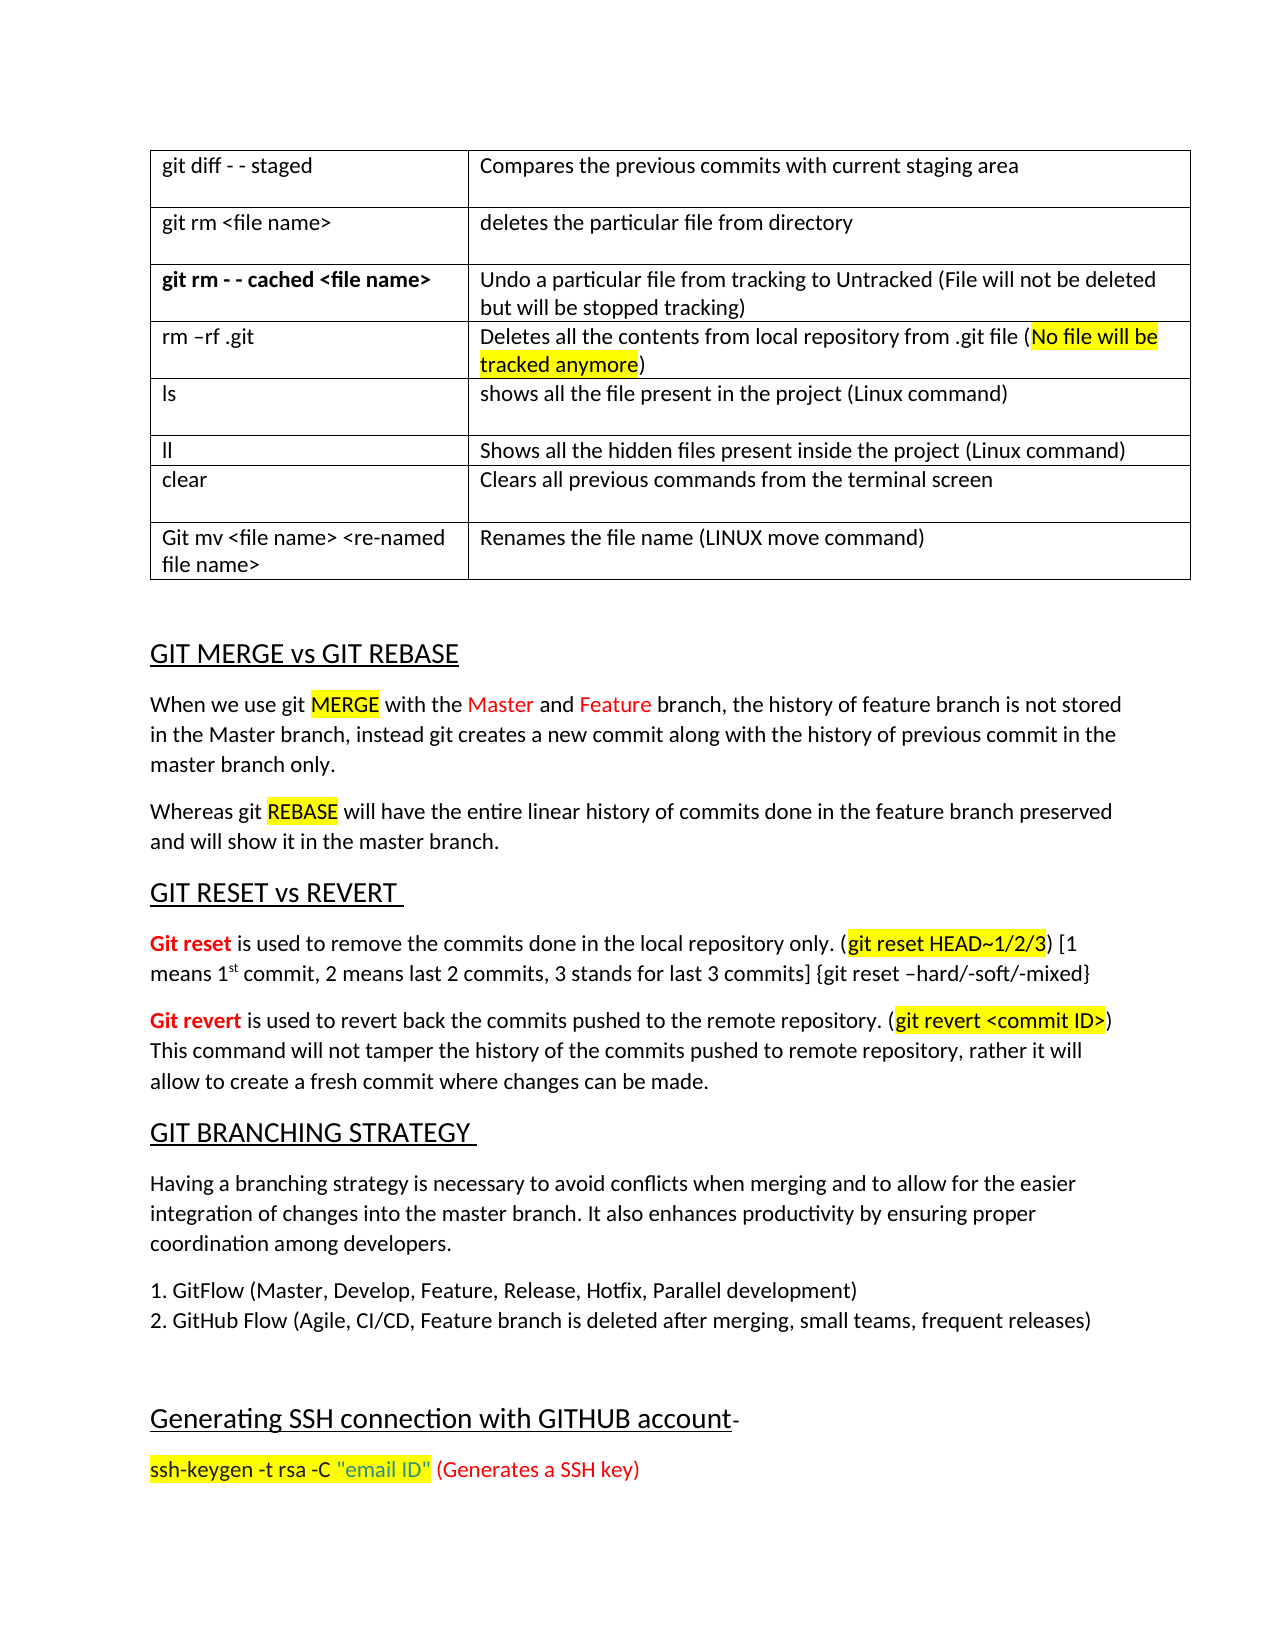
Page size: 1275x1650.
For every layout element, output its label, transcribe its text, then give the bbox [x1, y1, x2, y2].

text ssh-keygen -t rsa -C "email ID" (Generates a SSH key) [431, 1455, 1125, 1483]
text GIT MERGE vs GIT REBASE [150, 635, 1125, 670]
table_cell Clears all previous commands from the terminal screen [469, 466, 1190, 522]
text When we use git MERGE with the Master and Feature branch, the history of feature branch is not stored in the Master branch, instead git creates a new commit along with the history of previous commit in the master branch only. [150, 690, 1125, 778]
table_cell rm –rf .git [151, 322, 468, 378]
table_cell git diff - - staged [151, 151, 468, 207]
text Git reset is used to remove the commits done in the local repository only. (git reset HEAD~1/2/3) [1 means 1st commit, 2 means last 2 commits, 3 stands for last 3 commits] {git reset –hard/-soft/-mixed} [150, 929, 1125, 988]
table_cell ll [151, 436, 468, 464]
text Having a branching strategy is necessary to avoid conflicts when merging and to allow for the easier integration of changes into the master branch. It also enhances productivity by ensuring proper coordination among developers. [150, 1169, 1125, 1257]
table_cell Git mv <file name> <re-named file name> [151, 523, 468, 579]
text Git revert is used to revert back the commits pushed to the remote repository. (git revert <commit ID>) This command will not tamper the history of the commits pushed to remote repository, rather it will allow to create a fresh commit where changes can be made. [150, 1006, 1125, 1095]
text Whereas git REBASE will have the entire linear history of commits done in the feature branch preserved and will show it in the master branch. [150, 797, 1125, 855]
table_cell git rm <file name> [151, 208, 468, 264]
table_cell clear [151, 466, 468, 522]
table_cell Shows all the hidden files present inside the project (Linux command) [469, 436, 1190, 464]
table_cell git rm - - cached <file name> [151, 265, 468, 321]
table_cell shows all the file present in the project (Linux command) [469, 379, 1190, 435]
table_cell deletes the particular file from directory [469, 208, 1190, 264]
text 1. GitFlow (Master, Develop, Feature, Release, Hotfix, Parallel development) 2. GitHub Flow (Agile, CI/CD, Feature branch is deleted after merging, small teams, frequent releases) [150, 1276, 1125, 1334]
text GIT BRANCHING STRATEGY [150, 1114, 1125, 1149]
table_cell ls [151, 379, 468, 435]
text Generating SSH connection with GITHUB account- [150, 1400, 1125, 1436]
table_cell Undo a particular file from tracking to Untracked (File will not be deleted but will be stopped tracking) [469, 265, 1190, 321]
text GIT RESET vs REVERT [150, 874, 1125, 910]
table_cell Renames the file name (LINUX move command) [469, 523, 1190, 579]
table_cell Deletes all the contents from local repository from .git file (No file will be tracked anymore) [469, 322, 1190, 378]
table_cell Compares the previous commits with current staging area [469, 151, 1190, 207]
